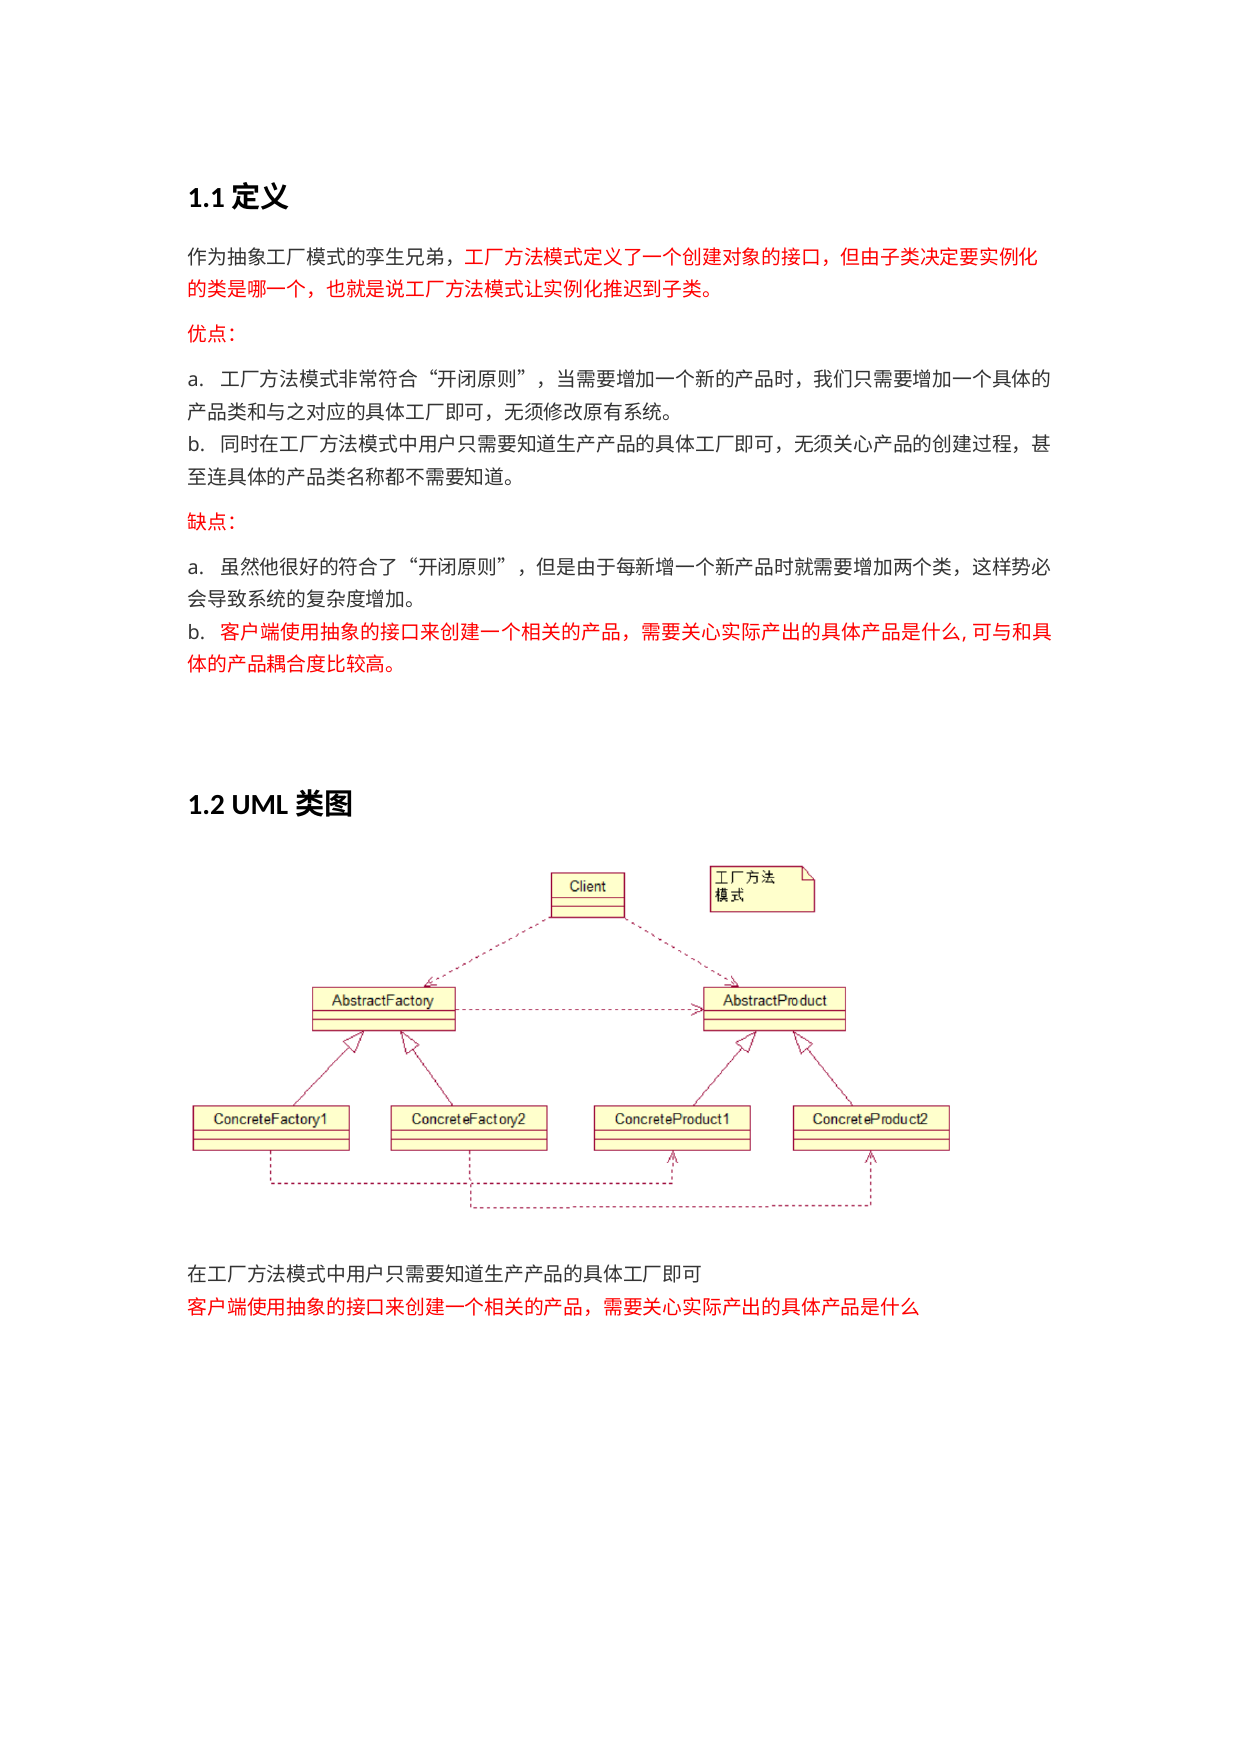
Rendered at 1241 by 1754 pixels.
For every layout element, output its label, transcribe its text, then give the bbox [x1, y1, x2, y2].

text 作为抽象工厂模式的孪生兄弟，工厂方法模式定义了一个创建对象的接口，但由子类决定要实例化的类是哪一个，也就是说工厂方法模式让实例化推迟到子类。 [187, 239, 1053, 304]
subtitle 1.2 UML 类图 [187, 769, 1053, 834]
text 缺点： [187, 504, 1053, 537]
picture [187, 834, 959, 1233]
text 在工厂方法模式中用户只需要知道生产产品的具体工厂即可 [187, 1257, 1053, 1289]
list 工厂方法模式非常符合“开闭原则”，当需要增加一个新的产品时，我们只需要增加一个具体的产品类和与之对应的具体工厂即可，无须修改原有系统。 [187, 362, 1053, 427]
list 虽然他很好的符合了“开闭原则”，但是由于每新增一个新产品时就需要增加两个类，这样势必会导致系统的复杂度增加。 [187, 549, 1053, 614]
text 优点： [187, 317, 1053, 349]
text 客户端使用抽象的接口来创建一个相关的产品，需要关心实际产出的具体产品是什么 [187, 1289, 1053, 1322]
subtitle 定义 [187, 162, 1053, 227]
list 同时在工厂方法模式中用户只需要知道生产产品的具体工厂即可，无须关心产品的创建过程，甚至连具体的产品类名称都不需要知道。 [187, 427, 1053, 492]
list 客户端使用抽象的接口来创建一个相关的产品，需要关心实际产出的具体产品是什么, 可与和具体的产品耦合度比较高。 [187, 614, 1053, 679]
